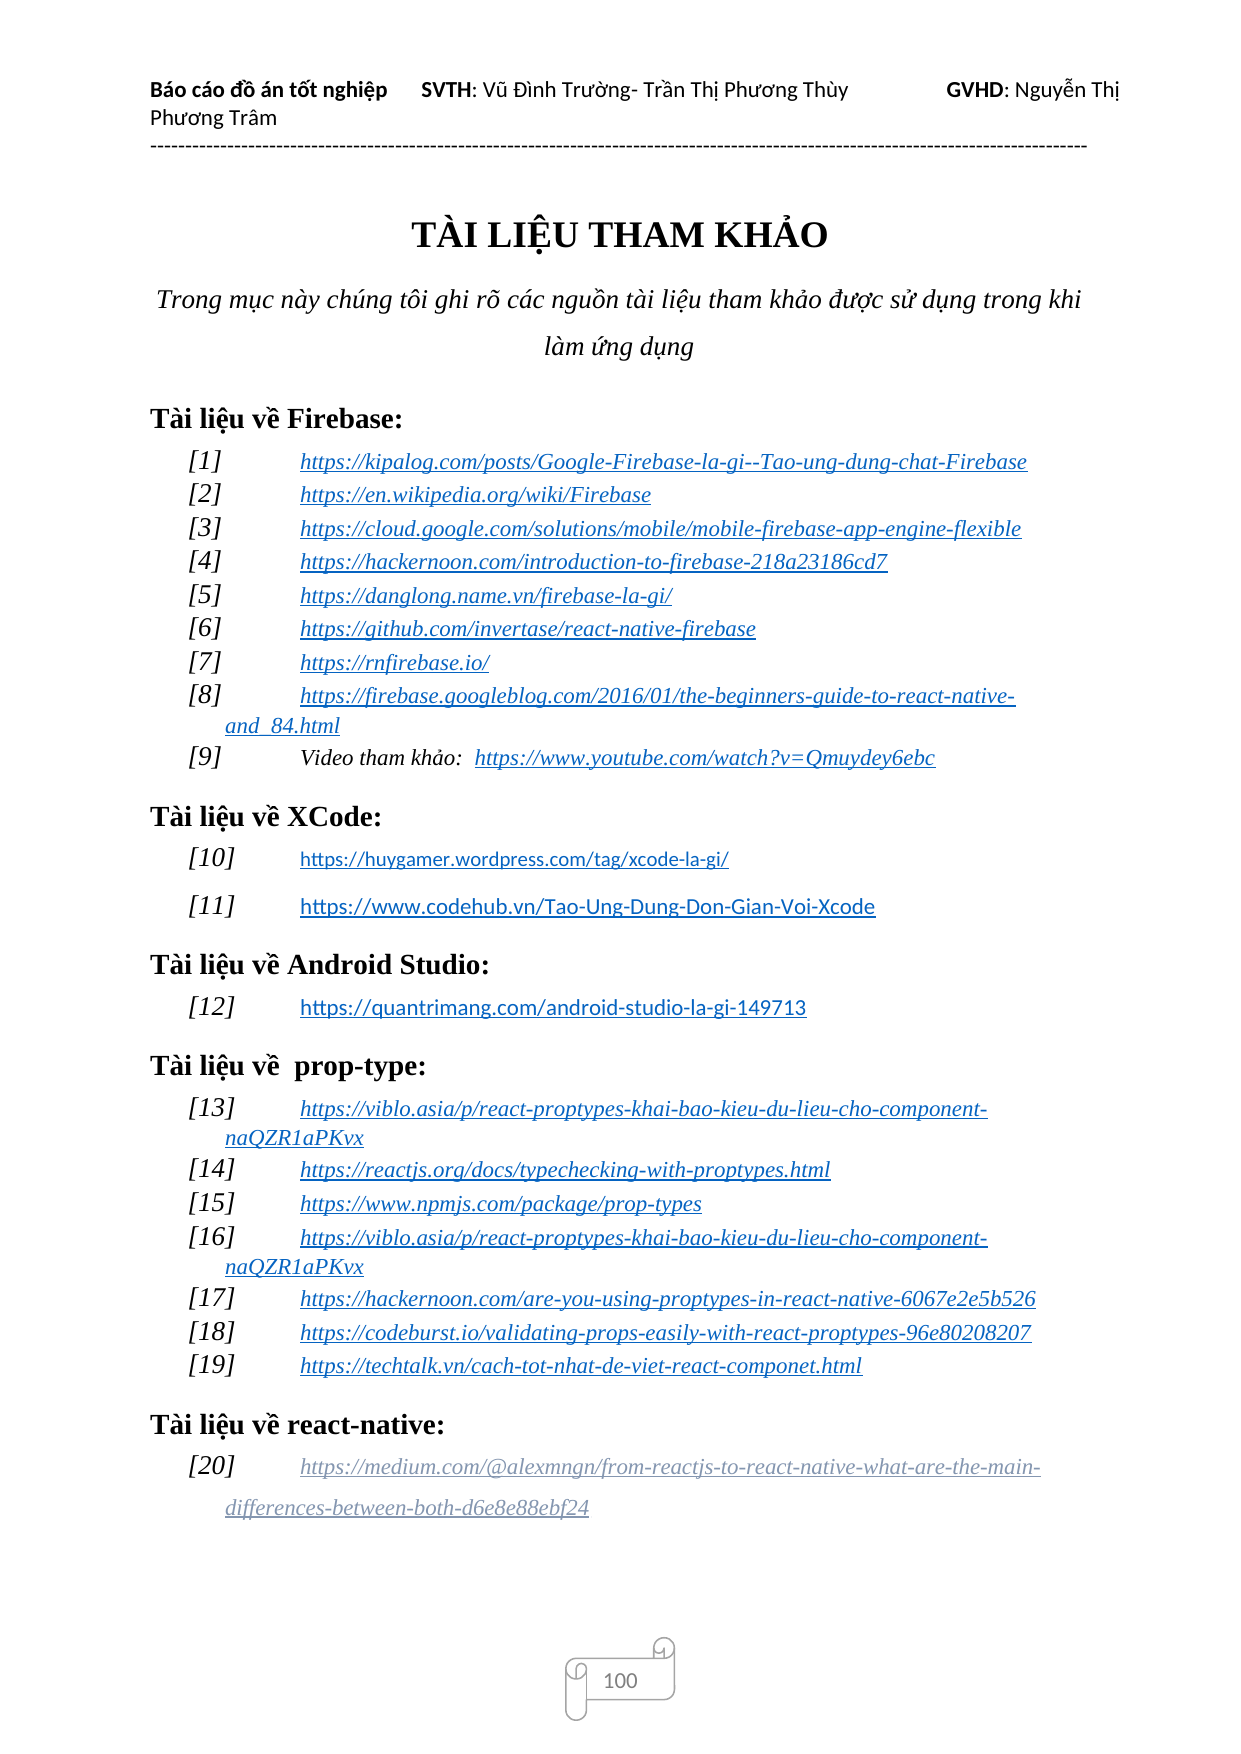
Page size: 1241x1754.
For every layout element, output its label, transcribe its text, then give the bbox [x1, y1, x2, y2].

list https://quantrimang.com/android-studio-la-gi-149713 [187, 990, 1090, 1021]
list https://codeburst.io/validating-props-easily-with-react-proptypes-96e80208207 [187, 1315, 1090, 1346]
list https://huygamer.wordpress.com/tag/xcode-la-gi/ [187, 841, 1090, 872]
list https://rnfirebase.io/ [187, 645, 1090, 676]
list https://en.wikipedia.org/wiki/Firebase [187, 477, 1090, 508]
list https://cloud.google.com/solutions/mobile/mobile-firebase-app-engine-flexible [187, 511, 1090, 542]
list https://medium.com/@alexmngn/from-reactjs-to-react-native-what-are-the-main-differences-between-both-d6e8e88ebf24 [187, 1449, 1090, 1520]
list https://viblo.asia/p/react-proptypes-khai-bao-kieu-du-lieu-cho-component-naQZR1aPKvx [187, 1219, 1090, 1279]
list https://github.com/invertase/react-native-firebase [187, 611, 1090, 643]
subtitle Tài liệu về prop-type: [150, 1048, 1090, 1082]
list https://hackernoon.com/are-you-using-proptypes-in-react-native-6067e2e5b526 [187, 1281, 1090, 1312]
list https://kipalog.com/posts/Google-Firebase-la-gi--Tao-ung-dung-chat-Firebase [187, 444, 1090, 475]
list https://reactjs.org/docs/typechecking-with-proptypes.html [187, 1152, 1090, 1184]
text Trong mục này chúng tôi ghi rõ các nguồn tài liệu tham khảo được sử dụng trong khi làm ứng dụng [150, 283, 1090, 361]
subtitle Tài liệu về XCode: [150, 799, 1090, 832]
subtitle TÀI LIỆU THAM KHẢO [150, 212, 1090, 255]
subtitle Tài liệu về Android Studio: [150, 947, 1090, 981]
list https://firebase.googleblog.com/2016/01/the-beginners-guide-to-react-native-and_84.html [187, 678, 1090, 738]
list https://www.codehub.vn/Tao-Ung-Dung-Don-Gian-Voi-Xcode [187, 889, 1090, 920]
list https://www.npmjs.com/package/prop-types [187, 1186, 1090, 1217]
list Video tham khảo: https://www.youtube.com/watch?v=Qmuydey6ebc [187, 740, 1090, 771]
subtitle Tài liệu về react-native: [150, 1407, 1090, 1440]
list https://techtalk.vn/cach-tot-nhat-de-viet-react-componet.html [187, 1348, 1090, 1379]
list https://danglong.name.vn/firebase-la-gi/ [187, 578, 1090, 609]
subtitle Tài liệu về Firebase: [150, 401, 1090, 435]
list https://viblo.asia/p/react-proptypes-khai-bao-kieu-du-lieu-cho-component-naQZR1aPKvx [187, 1091, 1090, 1150]
list https://hackernoon.com/introduction-to-firebase-218a23186cd7 [187, 544, 1090, 576]
